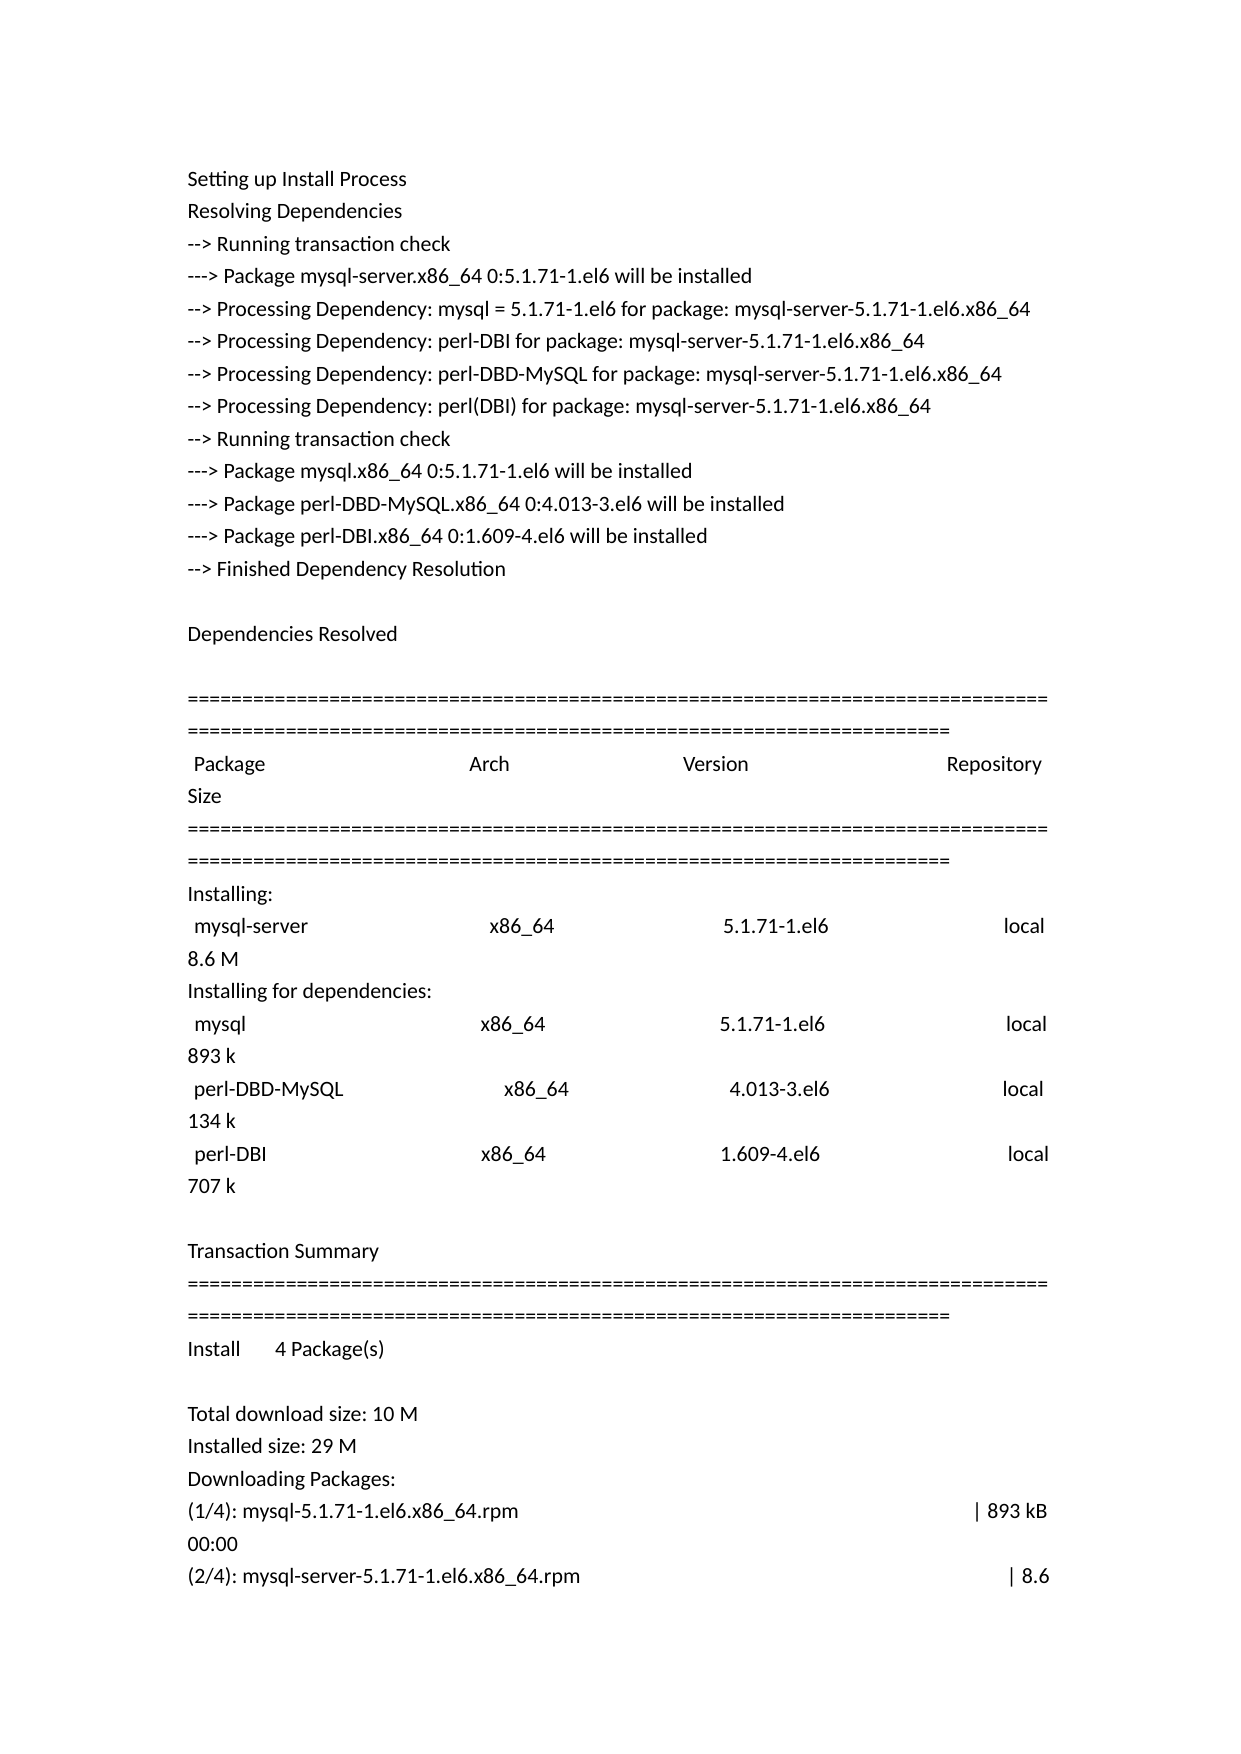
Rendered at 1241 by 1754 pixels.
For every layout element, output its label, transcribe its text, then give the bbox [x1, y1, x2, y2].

text Resolving Dependencies [187, 194, 1053, 227]
text Total download size: 10 M [187, 1397, 1053, 1429]
text ---> Package perl-DBI.x86_64 0:1.609-4.el6 will be installed [187, 519, 1053, 552]
text perl-DBI x86_64 1.609-4.el6 local 707 k [187, 1137, 1053, 1202]
text --> Running transaction check [187, 227, 1053, 259]
text Setting up Install Process [187, 162, 1053, 194]
text Package Arch Version Repository Size [187, 747, 1053, 812]
text Transaction Summary [187, 1234, 1053, 1267]
text --> Processing Dependency: perl-DBI for package: mysql-server-5.1.71-1.el6.x86_64 [187, 324, 1053, 357]
text Dependencies Resolved [187, 617, 1053, 649]
text ---> Package mysql.x86_64 0:5.1.71-1.el6 will be installed [187, 454, 1053, 487]
text ---> Package mysql-server.x86_64 0:5.1.71-1.el6 will be installed [187, 259, 1053, 292]
text perl-DBD-MySQL x86_64 4.013-3.el6 local 134 k [187, 1072, 1053, 1137]
text --> Processing Dependency: perl-DBD-MySQL for package: mysql-server-5.1.71-1.el6.x86_64 [187, 357, 1053, 389]
text --> Running transaction check [187, 422, 1053, 454]
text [187, 1559, 1053, 1592]
text Installing for dependencies: [187, 974, 1053, 1007]
text Install 4 Package(s) [187, 1332, 1053, 1364]
text --> Finished Dependency Resolution [187, 552, 1053, 584]
text Installing: [187, 877, 1053, 909]
text ===================================================================================================================================================== [187, 812, 1053, 877]
text (1/4): mysql-5.1.71-1.el6.x86_64.rpm | 893 kB 00:00 [187, 1494, 1053, 1559]
text mysql-server x86_64 5.1.71-1.el6 local 8.6 M [187, 909, 1053, 974]
text mysql x86_64 5.1.71-1.el6 local 893 k [187, 1007, 1053, 1072]
text ===================================================================================================================================================== [187, 1267, 1053, 1332]
text ===================================================================================================================================================== [187, 682, 1053, 747]
text ---> Package perl-DBD-MySQL.x86_64 0:4.013-3.el6 will be installed [187, 487, 1053, 519]
text Installed size: 29 M [187, 1429, 1053, 1462]
text --> Processing Dependency: mysql = 5.1.71-1.el6 for package: mysql-server-5.1.71-1.el6.x86_64 [187, 292, 1053, 324]
text Downloading Packages: [187, 1462, 1053, 1494]
text --> Processing Dependency: perl(DBI) for package: mysql-server-5.1.71-1.el6.x86_64 [187, 389, 1053, 422]
